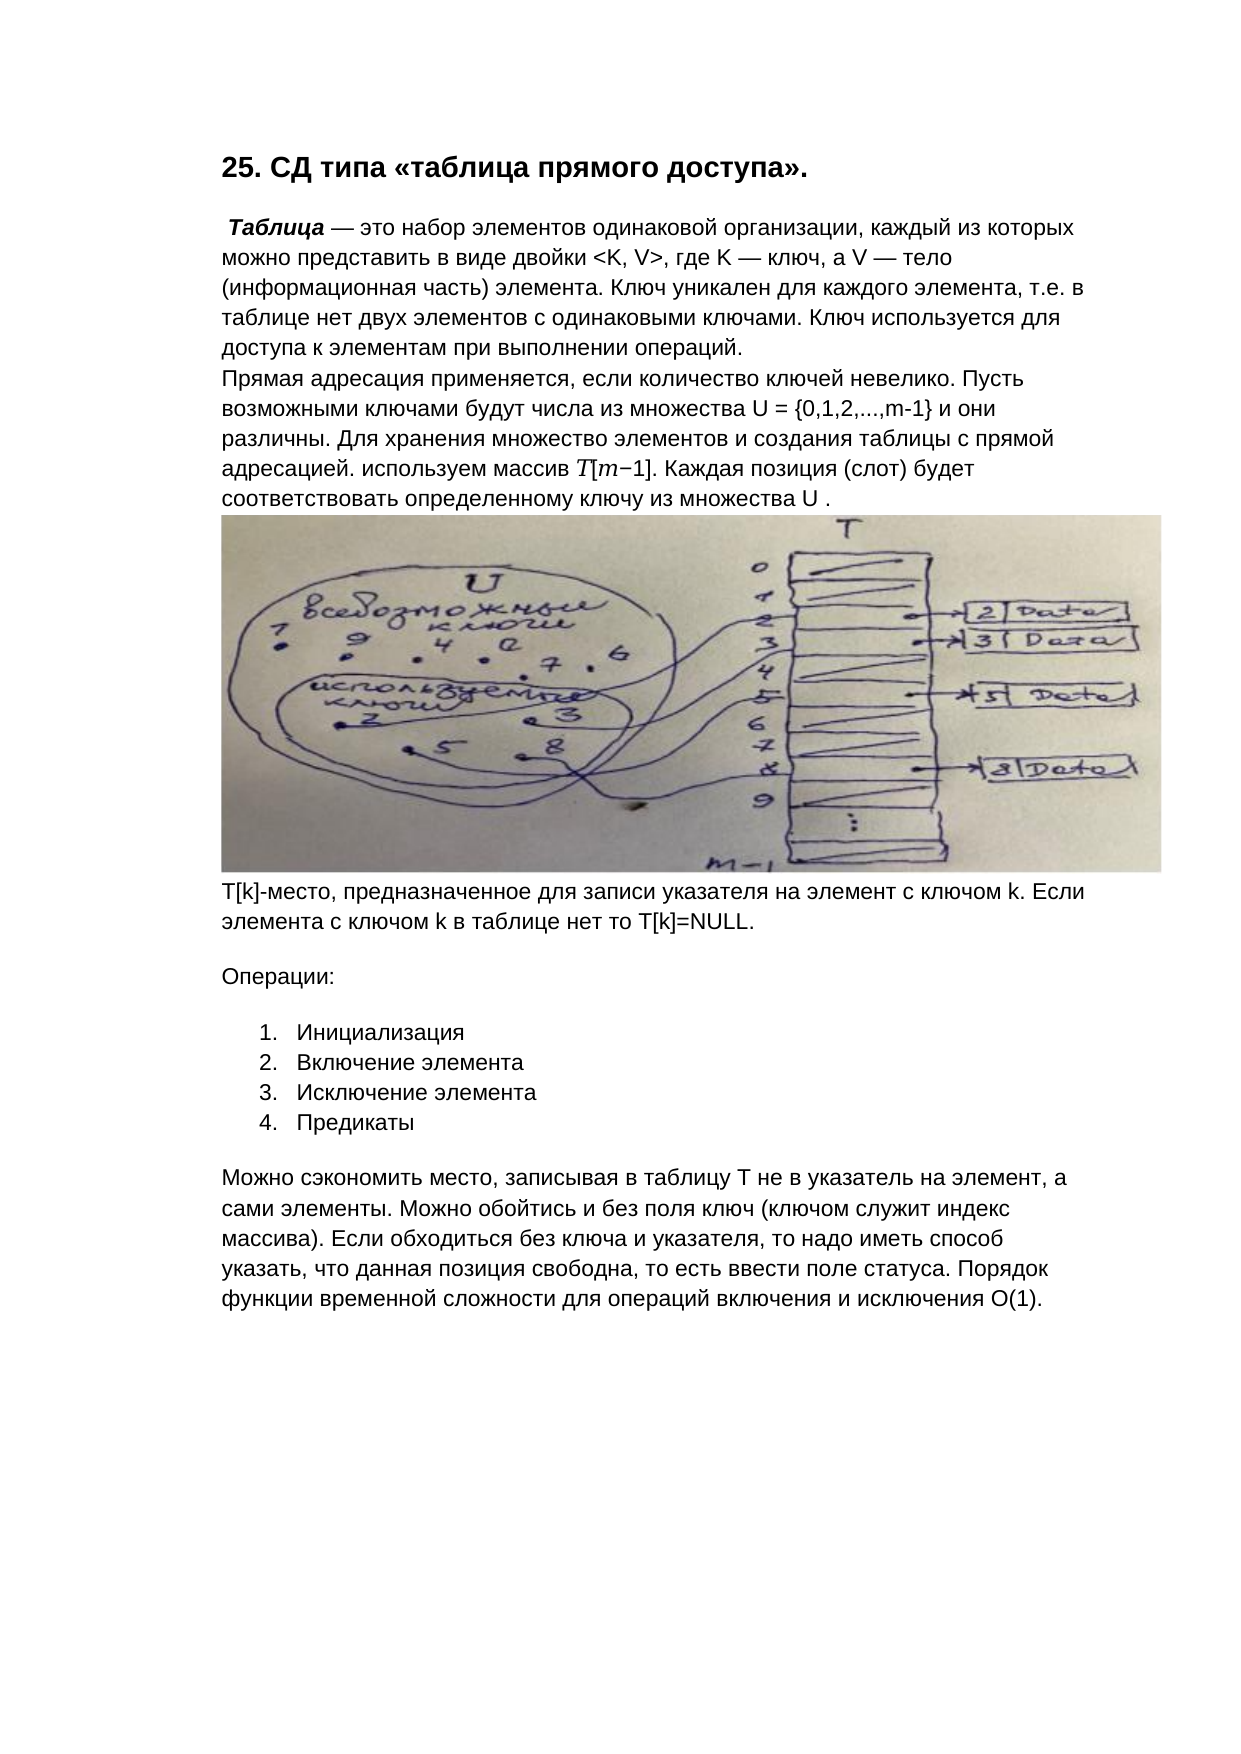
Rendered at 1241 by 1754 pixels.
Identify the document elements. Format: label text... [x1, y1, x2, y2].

text T[k]-место, предназначенное для записи указателя на элемент с ключом k. Если элемента с ключом k в таблице нет то T[k]=NULL. [221, 878, 1090, 934]
text Операции: [221, 963, 1090, 989]
text Можно сэкономить место, записывая в таблицу T не в указатель на элемент, а сами элементы. Можно обойтись и без поля ключ (ключом служит индекс массива). Если обходиться без ключа и указателя, то надо иметь способ указать, что данная позиция свободна, то есть ввести поле статуса. Порядок функции временной сложности для операций включения и исключения O(1). [221, 1164, 1090, 1311]
list Включение элемента [259, 1049, 1090, 1075]
list Исключение элемента [259, 1079, 1090, 1105]
list Предикаты [259, 1109, 1090, 1135]
picture [221, 515, 1162, 874]
text Прямая адресация применяется, если количество ключей невелико. Пусть возможными ключами будут числа из множества U = {0,1,2,...,m-1} и они различны. Для хранения множество элементов и создания таблицы с прямой адресацией. используем массив 𝑇[𝑚−1]. Каждая позиция (слот) будет соответствовать определенному ключу из множества U . [221, 364, 1090, 512]
list Инициализация [259, 1018, 1090, 1045]
subtitle 25. СД типа «таблица прямого доступа». [221, 150, 1090, 183]
text Таблица — это набор элементов одинаковой организации, каждый из которых можно представить в виде двойки <K, V>, где K — ключ, а V — тело (информационная часть) элемента. Ключ уникален для каждого элемента, т.е. в таблице нет двух элементов с одинаковыми ключами. Ключ используется для доступа к элементам при выполнении операций. [221, 213, 1090, 361]
